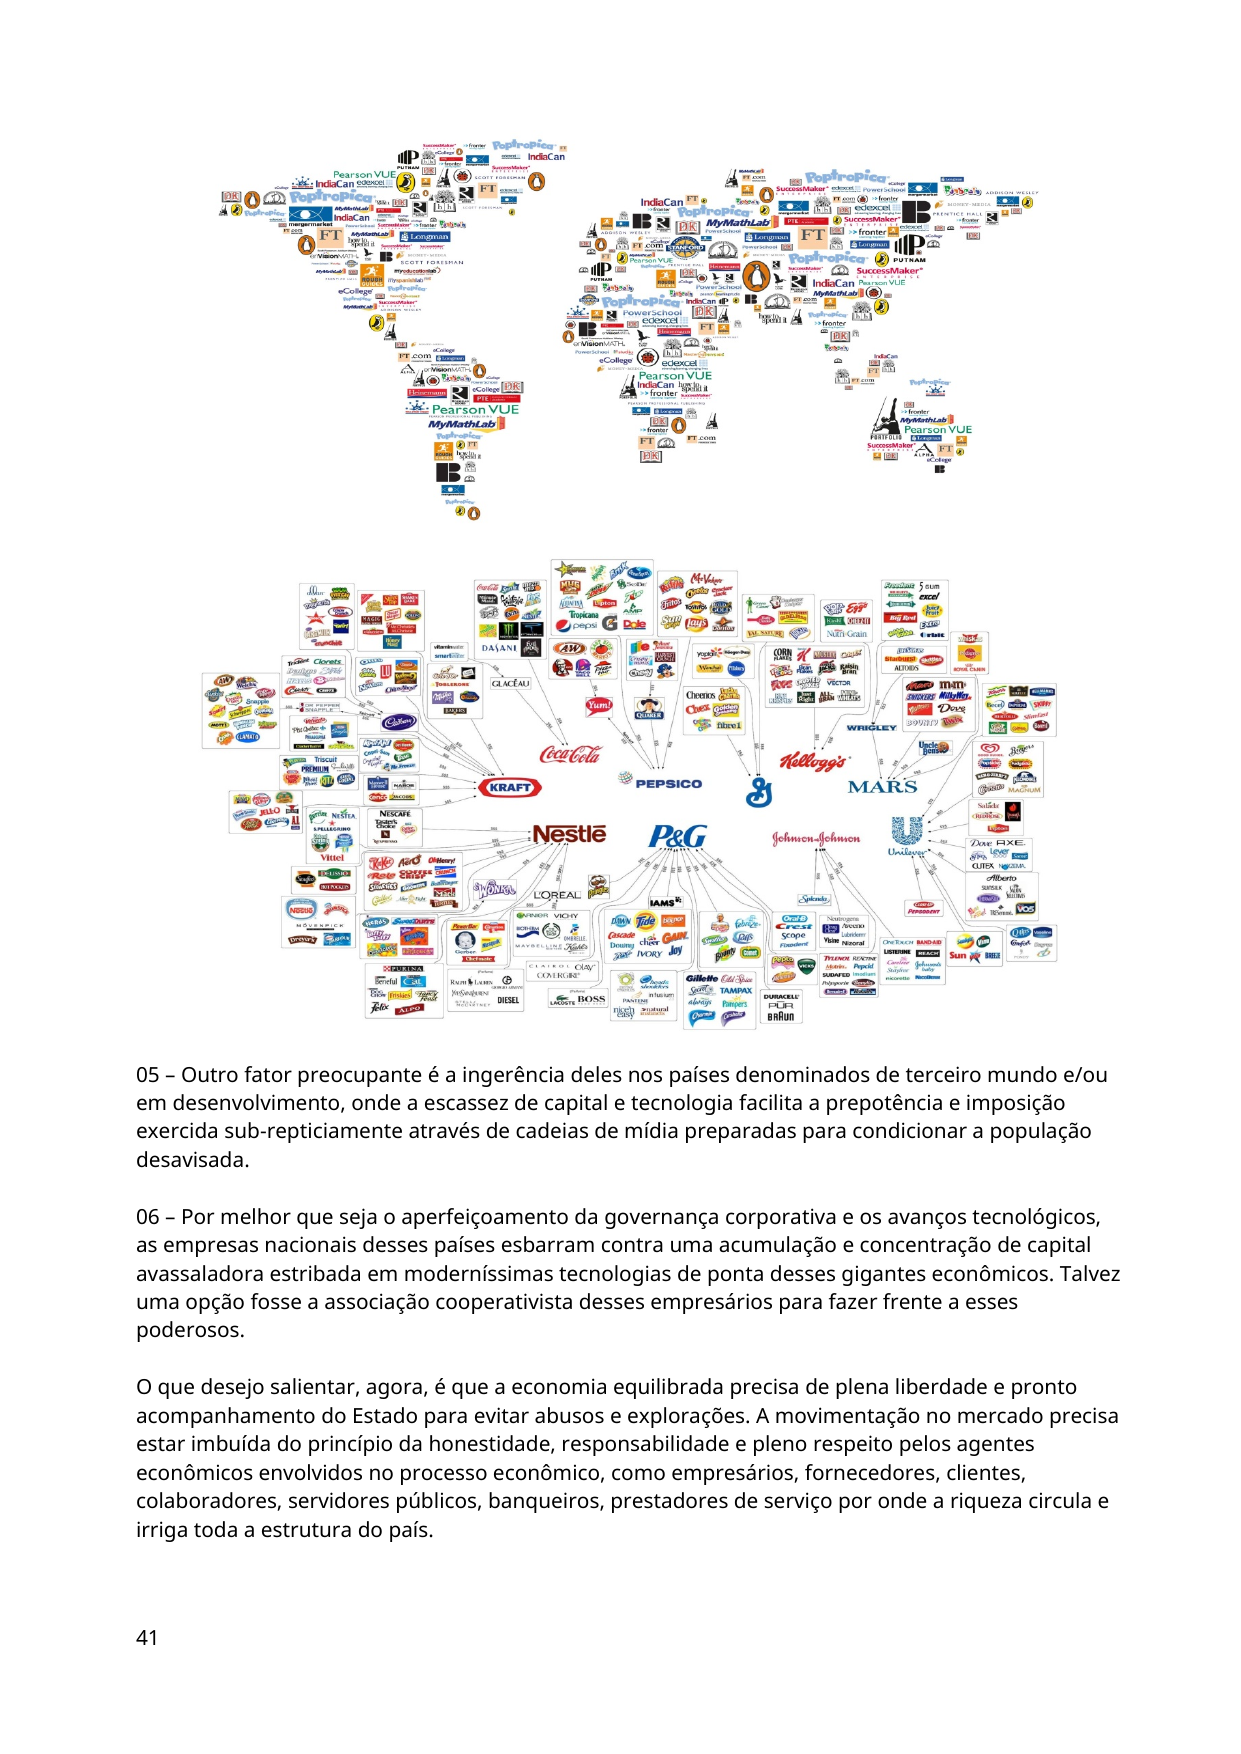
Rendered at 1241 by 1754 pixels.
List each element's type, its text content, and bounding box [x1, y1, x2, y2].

picture [198, 556, 1060, 1032]
text 06 – Por melhor que seja o aperfeiçoamento da governança corporativa e os avanços tecnológicos, as empresas nacionais desses países esbarram contra uma acumulação e concentração de capital avassaladora estribada em moderníssimas tecnologias de ponta desses gigantes econômicos. Talvez uma opção fosse a associação cooperativista desses empresários para fazer frente a esses poderosos. [136, 1202, 1122, 1344]
picture [204, 130, 1054, 528]
text O que desejo salientar, agora, é que a economia equilibrada precisa de plena liberdade e pronto acompanhamento do Estado para evitar abusos e explorações. A movimentação no mercado precisa estar imbuída do princípio da honestidade, responsabilidade e pleno respeito pelos agentes econômicos envolvidos no processo econômico, como empresários, fornecedores, clientes, colaboradores, servidores públicos, banqueiros, prestadores de serviço por onde a riqueza circula e irriga toda a estrutura do país. [136, 1372, 1122, 1543]
text 05 – Outro fator preocupante é a ingerência deles nos países denominados de terceiro mundo e/ou em desenvolvimento, onde a escassez de capital e tecnologia facilita a prepotência e imposição exercida sub-repticiamente através de cadeias de mídia preparadas para condicionar a população desavisada. [136, 1060, 1122, 1173]
